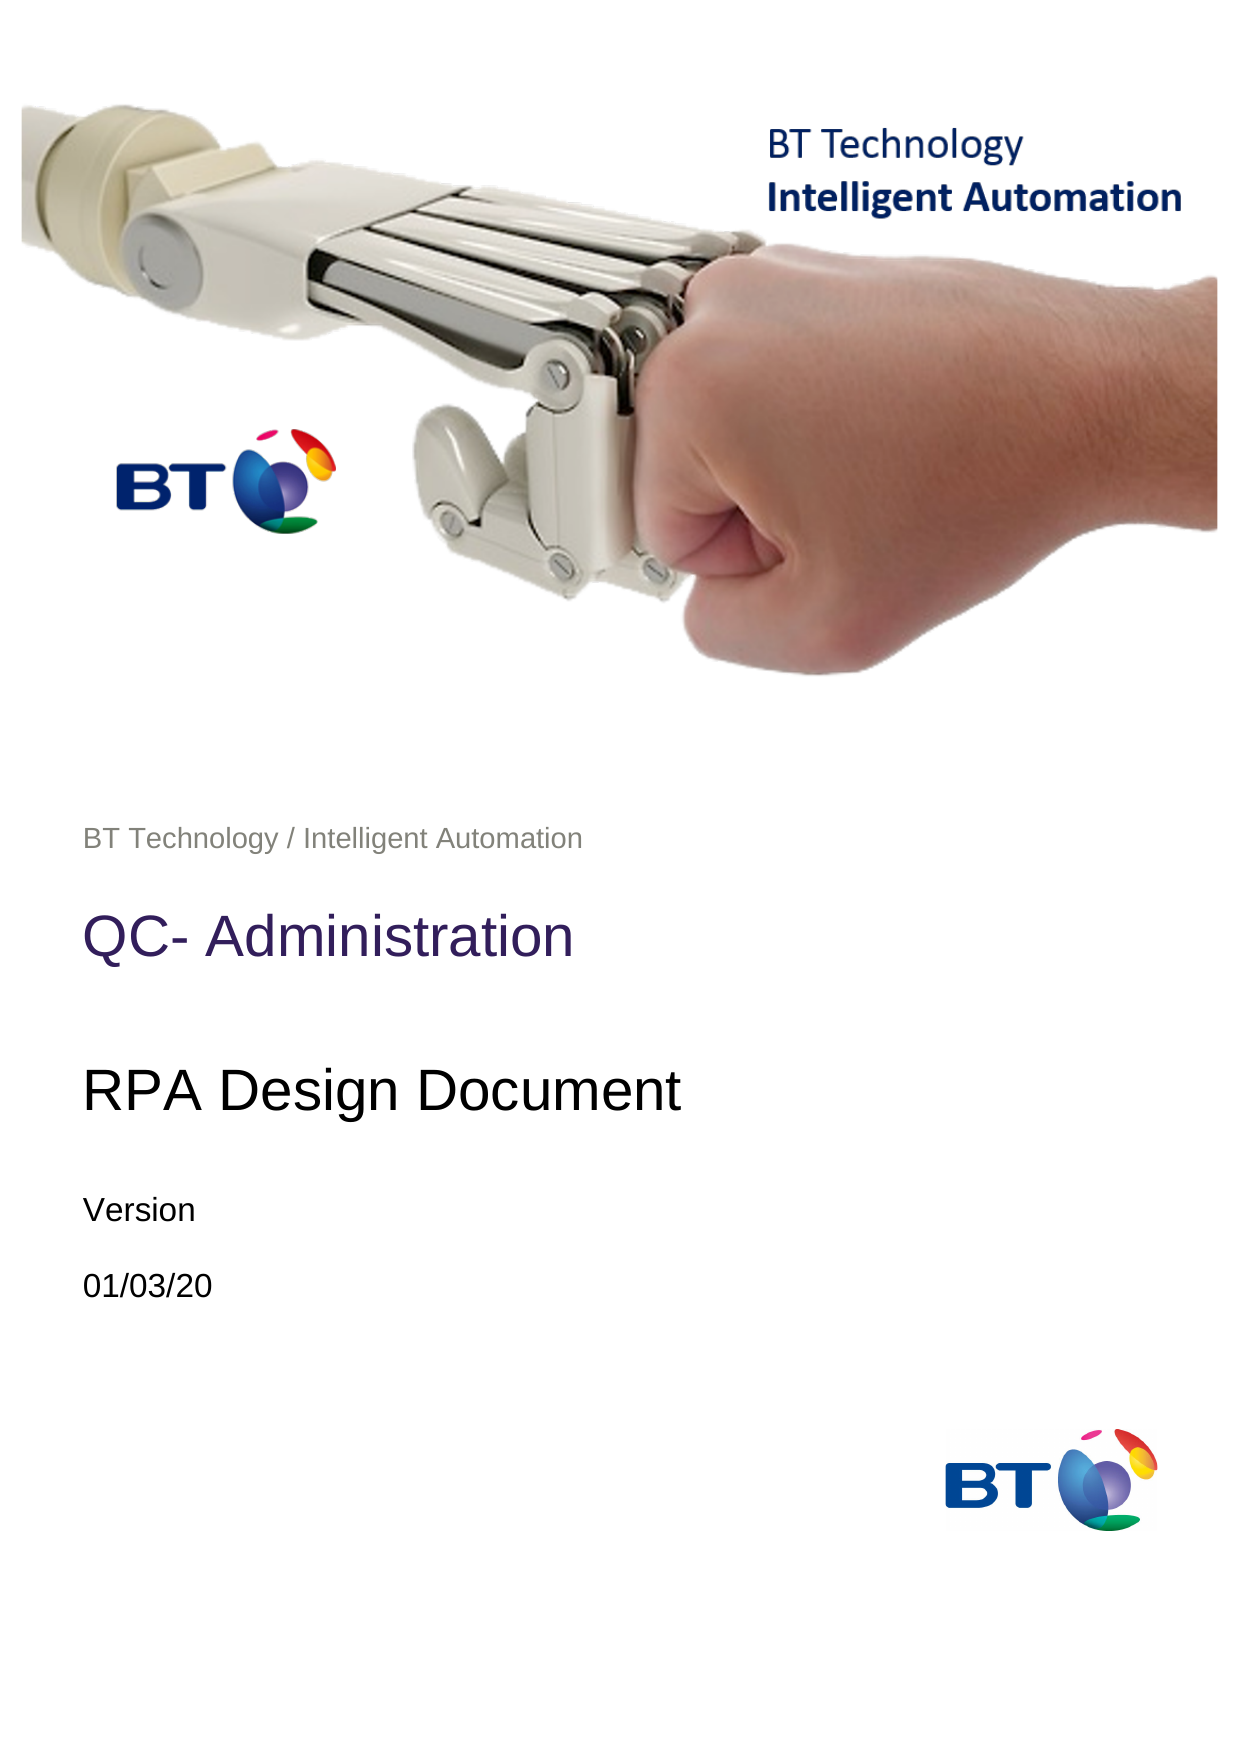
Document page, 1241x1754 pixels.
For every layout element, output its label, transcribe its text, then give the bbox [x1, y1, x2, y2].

text 01/03/20 [83, 1267, 1157, 1305]
picture [21, 96, 1218, 687]
text RPA Design Document [83, 1055, 1157, 1122]
picture [945, 1429, 1158, 1531]
text Version [83, 1190, 1157, 1228]
text QC- Administration [83, 902, 1157, 969]
text BT Technology / Intelligent Automation [83, 821, 1157, 878]
